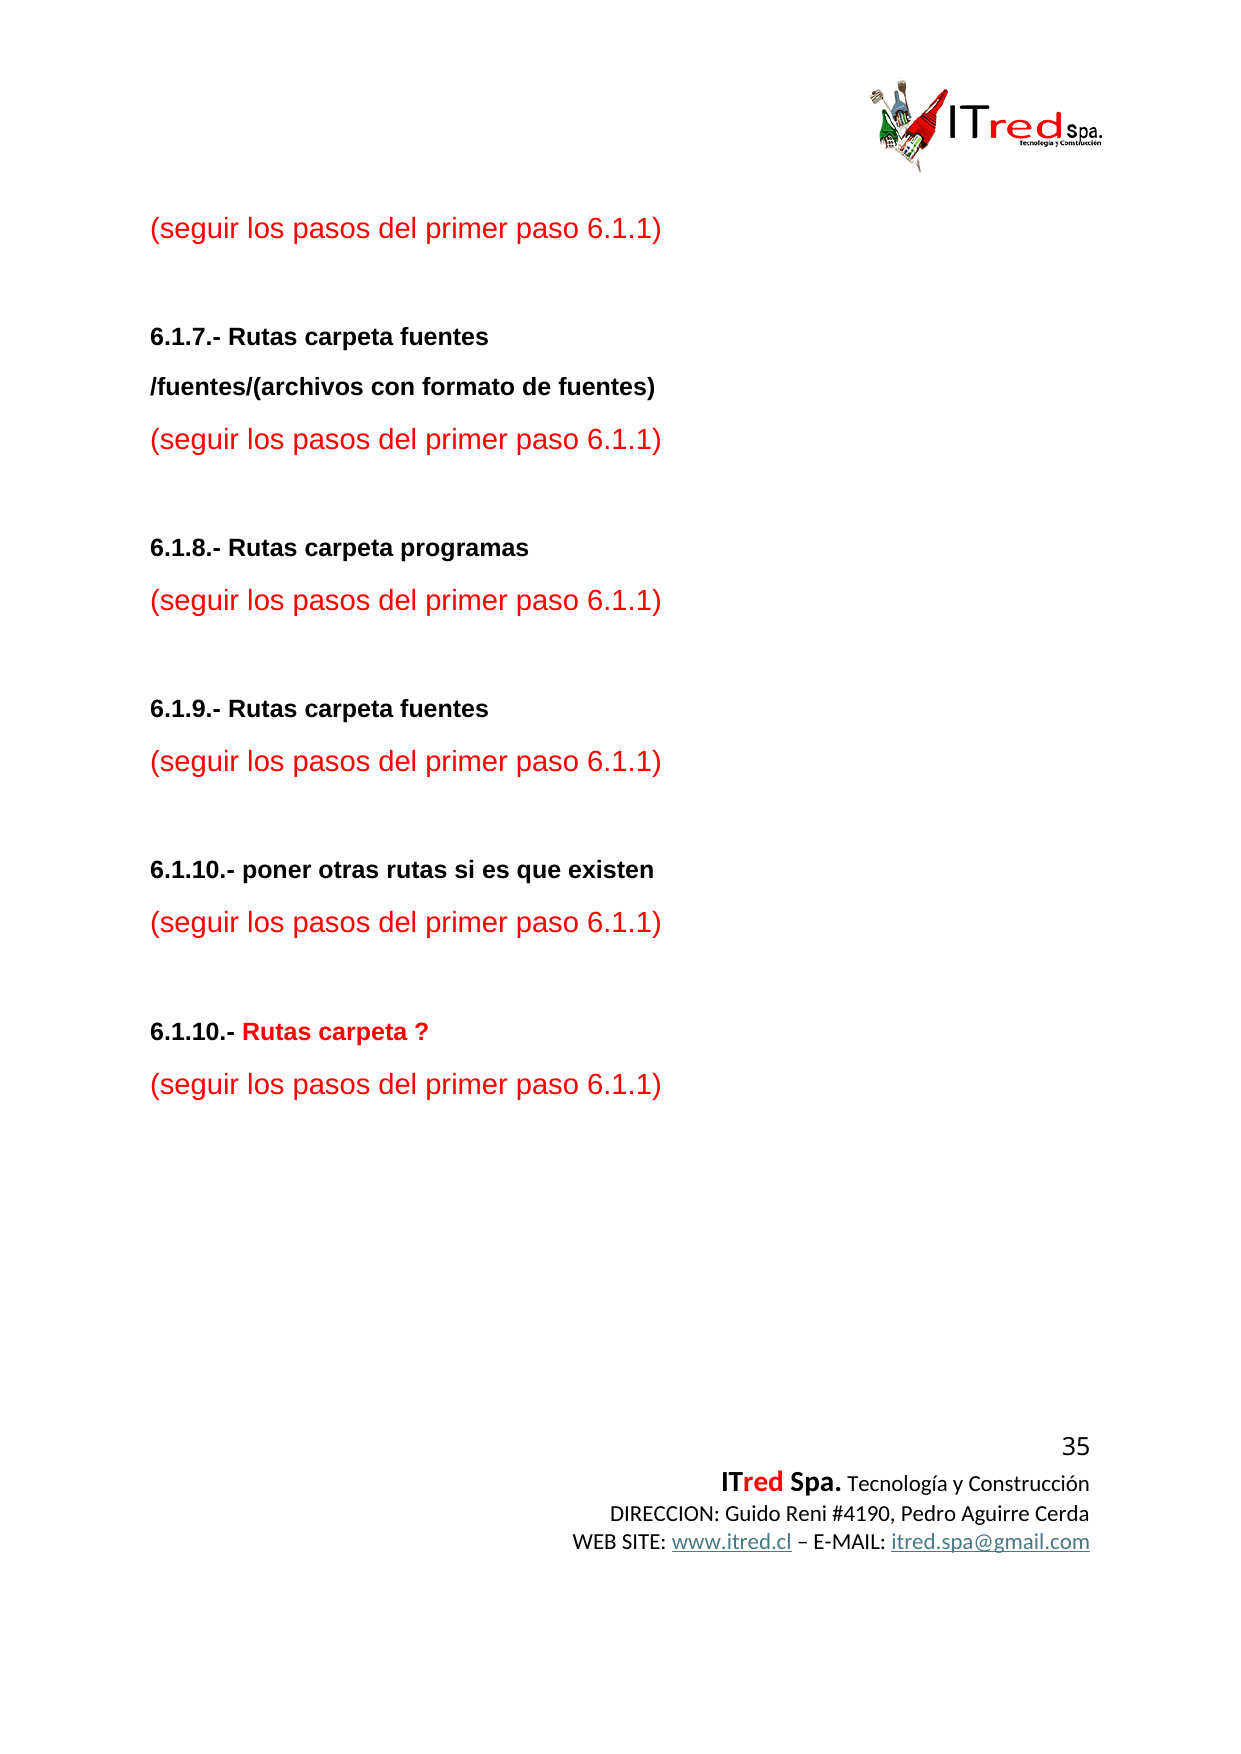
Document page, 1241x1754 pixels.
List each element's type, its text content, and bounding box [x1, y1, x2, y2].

text (seguir los pasos del primer paso 6.1.1) [150, 211, 1090, 244]
text 6.1.9.- Rutas carpeta fuentes [150, 694, 1090, 723]
text /fuentes/(archivos con formato de fuentes) [150, 372, 1090, 400]
text (seguir los pasos del primer paso 6.1.1) [150, 744, 1090, 778]
text (seguir los pasos del primer paso 6.1.1) [150, 1067, 1090, 1101]
text (seguir los pasos del primer paso 6.1.1) [150, 422, 1090, 455]
text 6.1.8.- Rutas carpeta programas [150, 533, 1090, 561]
text (seguir los pasos del primer paso 6.1.1) [150, 906, 1090, 939]
text (seguir los pasos del primer paso 6.1.1) [150, 583, 1090, 617]
text 6.1.7.- Rutas carpeta fuentes [150, 322, 1090, 350]
text 6.1.10.- poner otras rutas si es que existen [150, 856, 1090, 884]
text 6.1.10.- Rutas carpeta ? [150, 1017, 1090, 1046]
picture [868, 77, 1102, 174]
